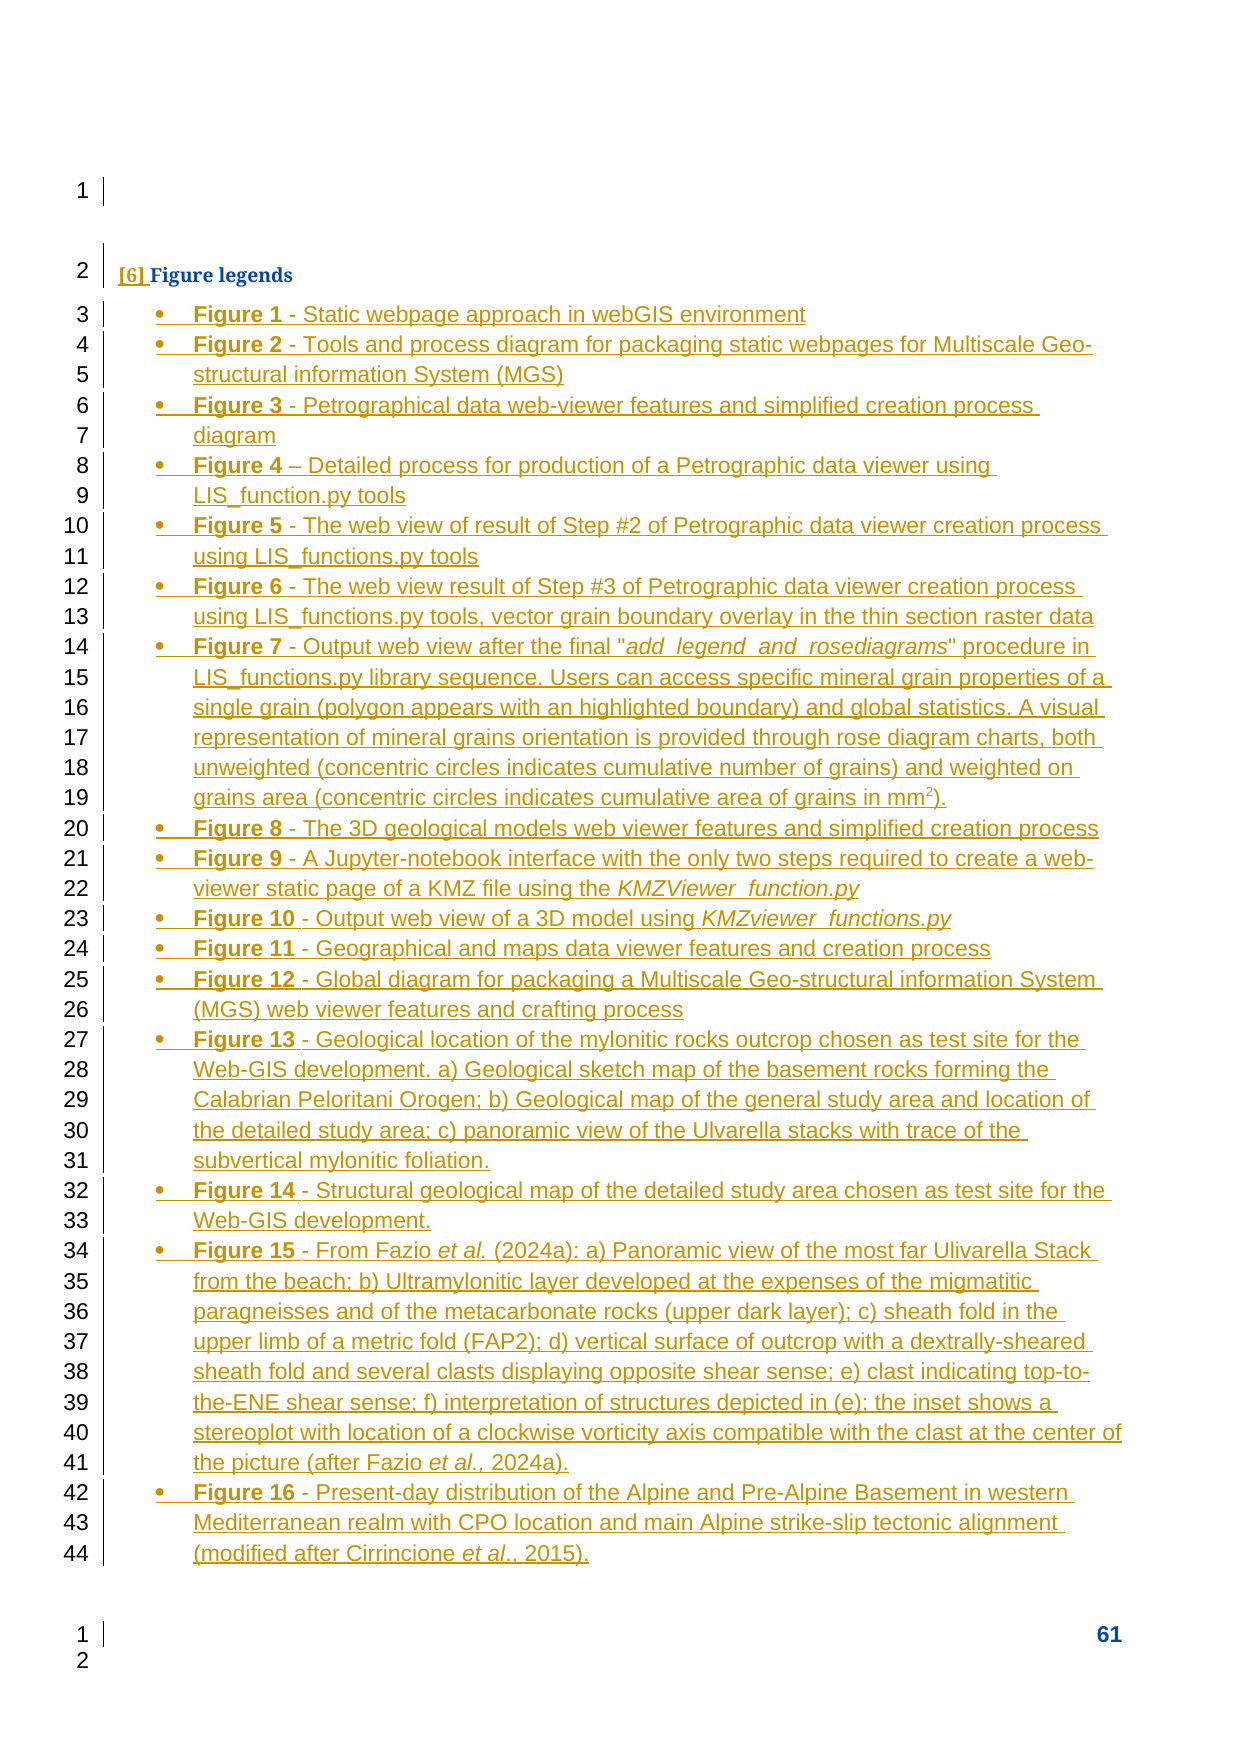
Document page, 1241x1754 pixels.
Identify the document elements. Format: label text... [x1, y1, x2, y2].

subtitle Figure legends [118, 243, 1122, 288]
